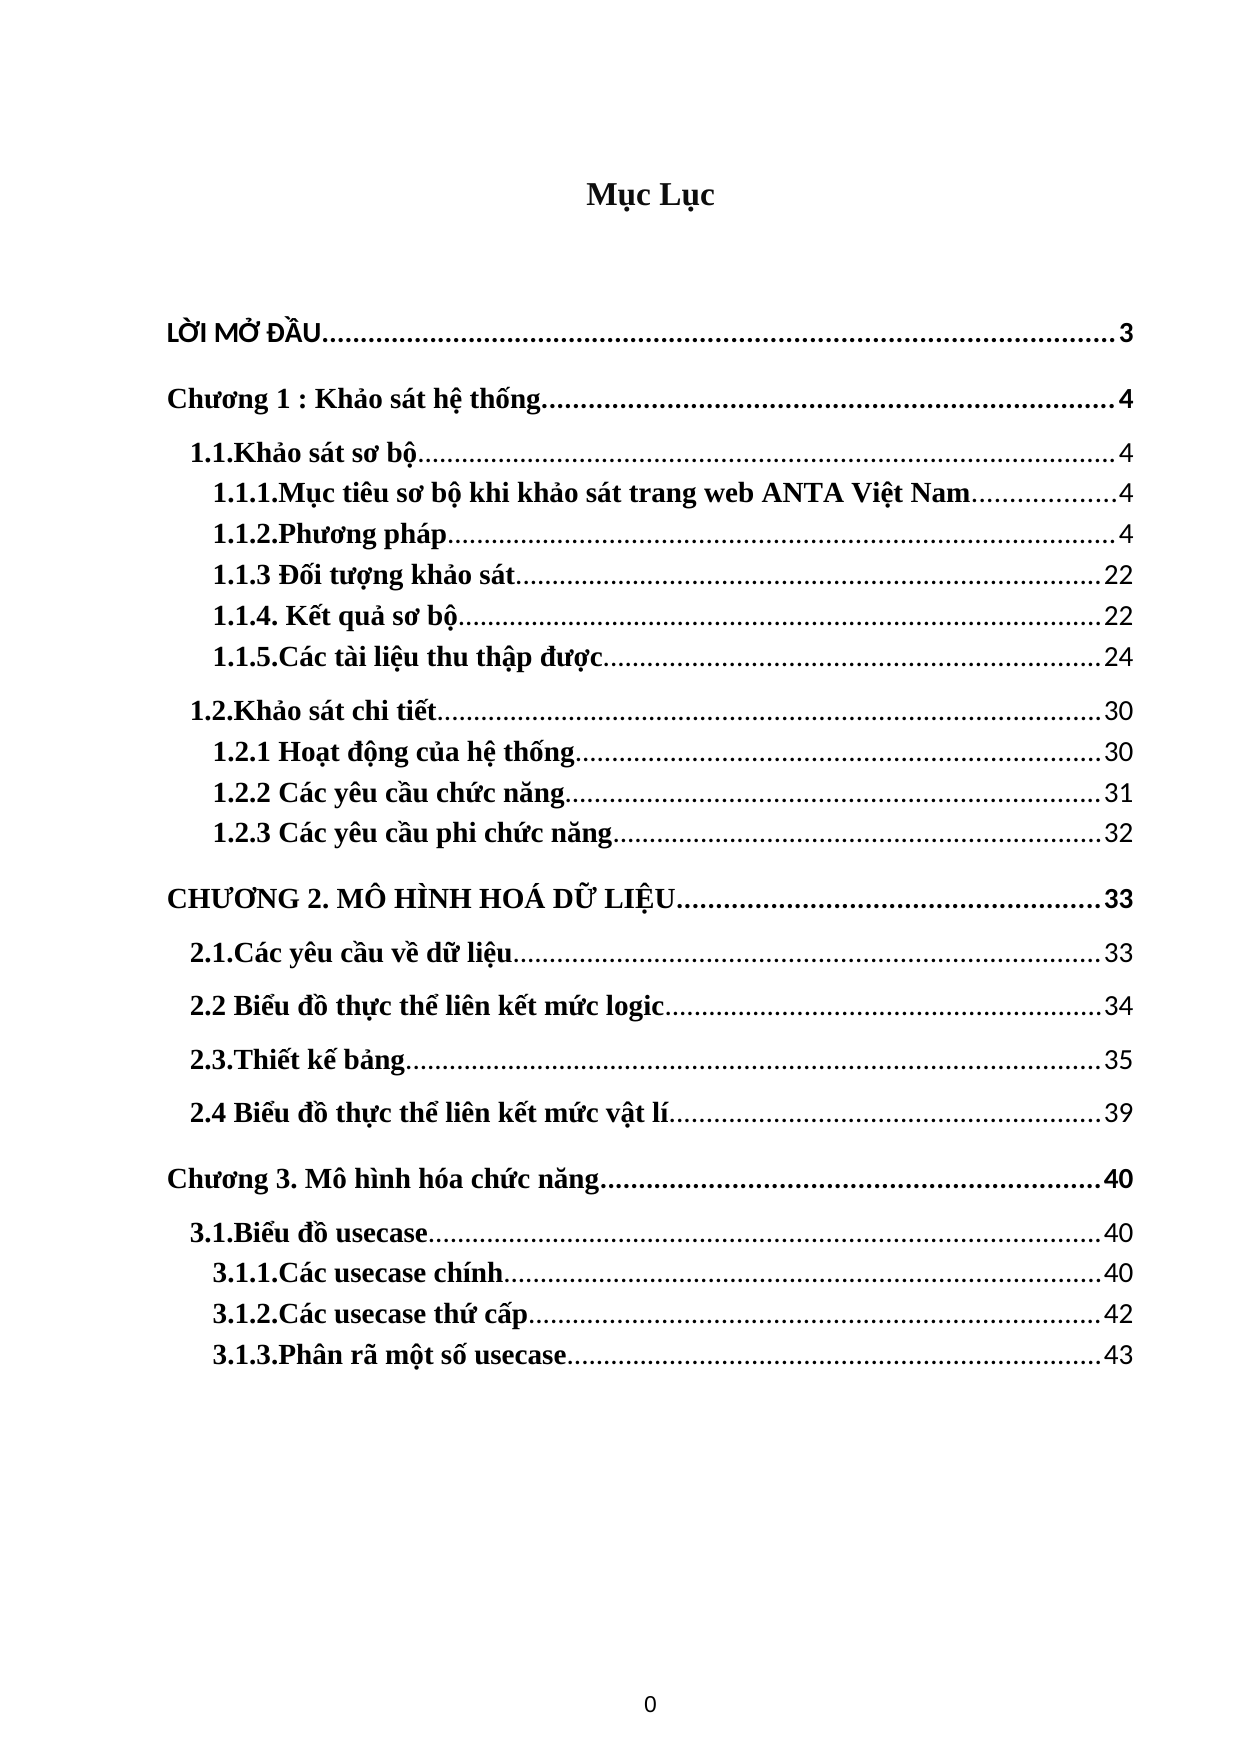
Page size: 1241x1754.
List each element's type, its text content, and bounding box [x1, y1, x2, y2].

subtitle Mục Lục [167, 174, 1134, 212]
